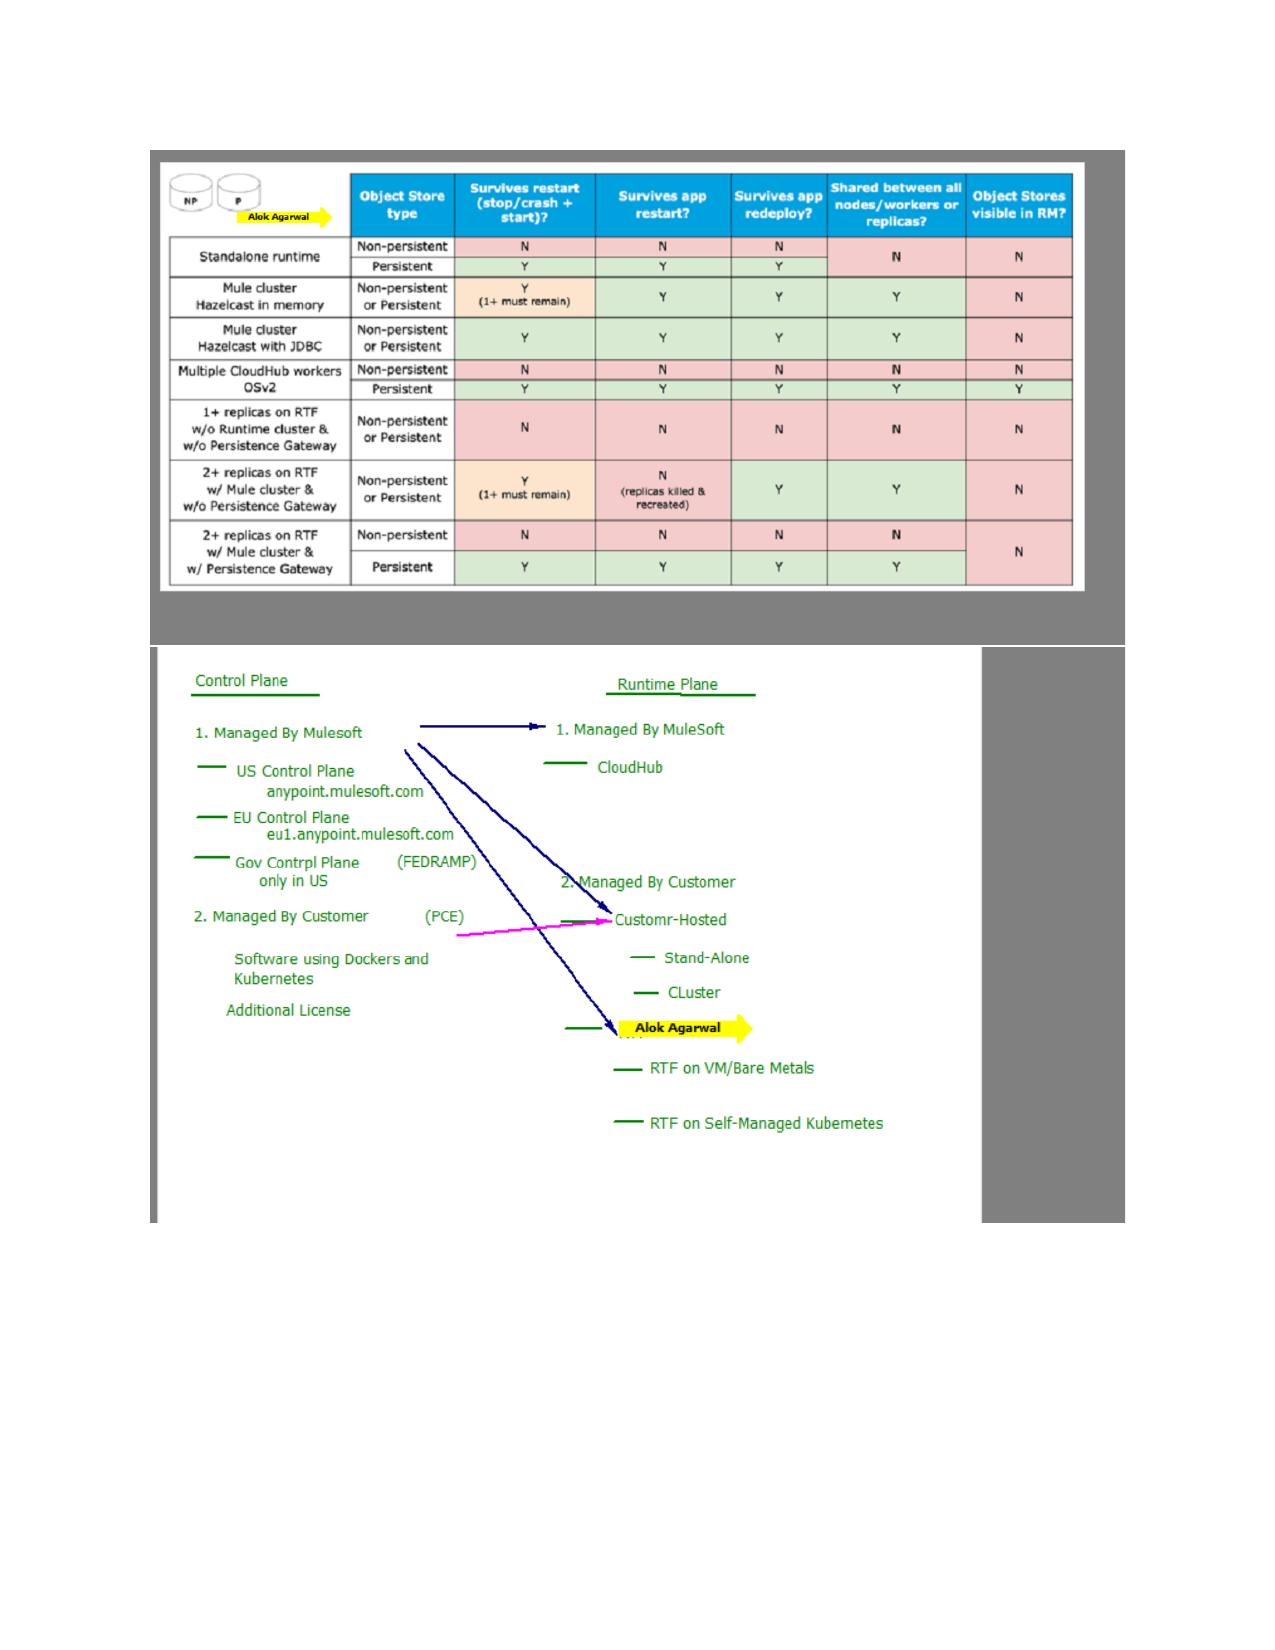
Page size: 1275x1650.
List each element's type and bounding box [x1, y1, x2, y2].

picture [150, 150, 1125, 645]
picture [150, 647, 1125, 1223]
